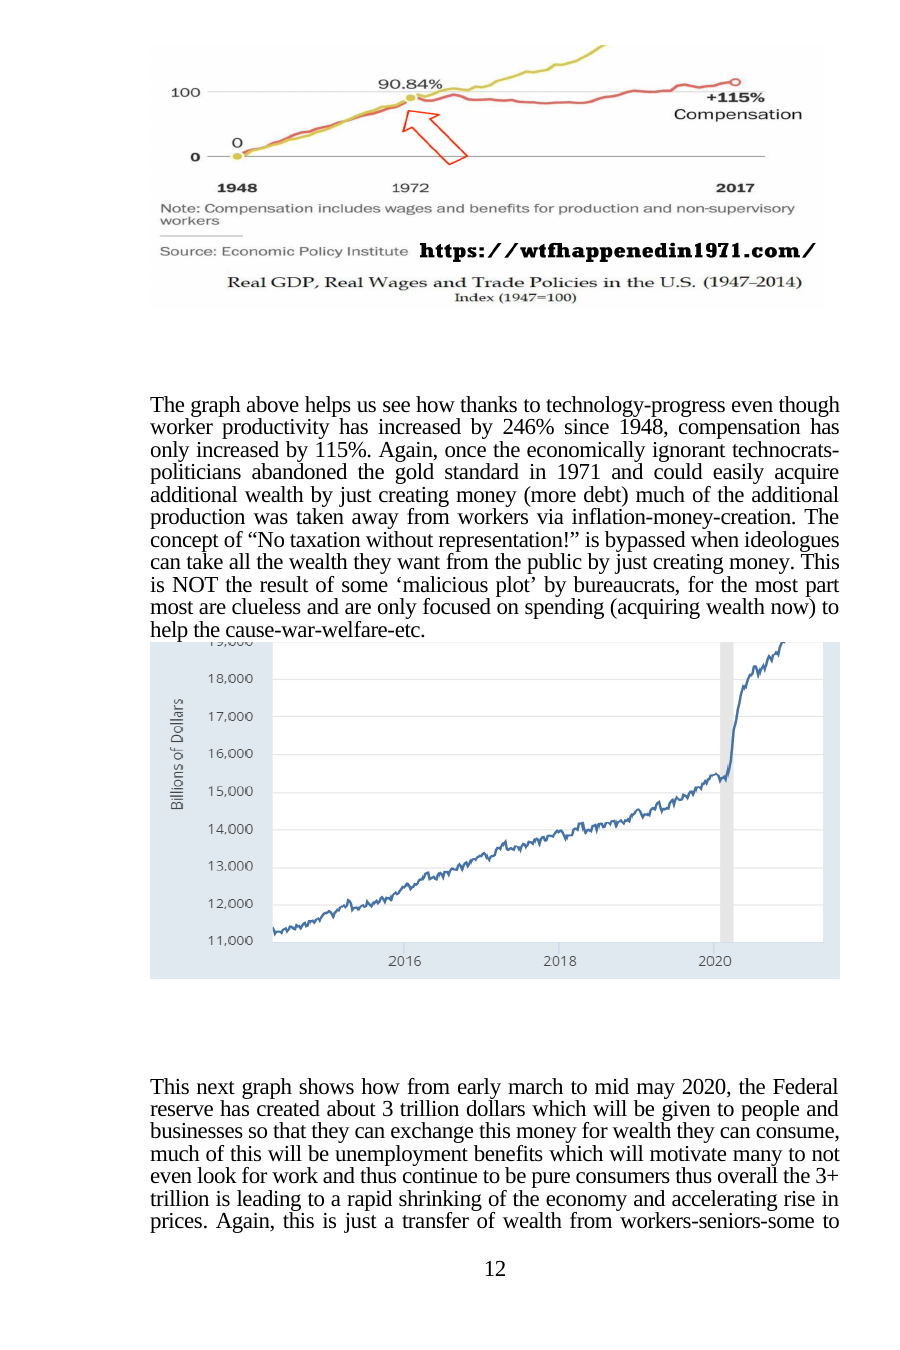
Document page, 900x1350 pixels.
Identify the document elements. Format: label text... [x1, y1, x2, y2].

text The graph above helps us see how thanks to technology-progress even though worker productivity has increased by 246% since 1948, compensation has only increased by 115%. Again, once the economically ignorant technocrats-politicians abandoned the gold standard in 1971 and could easily acquire additional wealth by just creating money (more debt) much of the additional production was taken away from workers via inflation-money-creation. The concept of “No taxation without representation!” is bypassed when ideologues can take all the wealth they want from the public by just creating money. This is NOT the result of some ‘malicious plot’ by bureaucrats, for the most part most are clueless and are only focused on spending (acquiring wealth now) to help the cause-war-welfare-etc. [150, 395, 840, 642]
picture [150, 642, 840, 979]
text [150, 1076, 840, 1234]
picture [150, 45, 824, 310]
